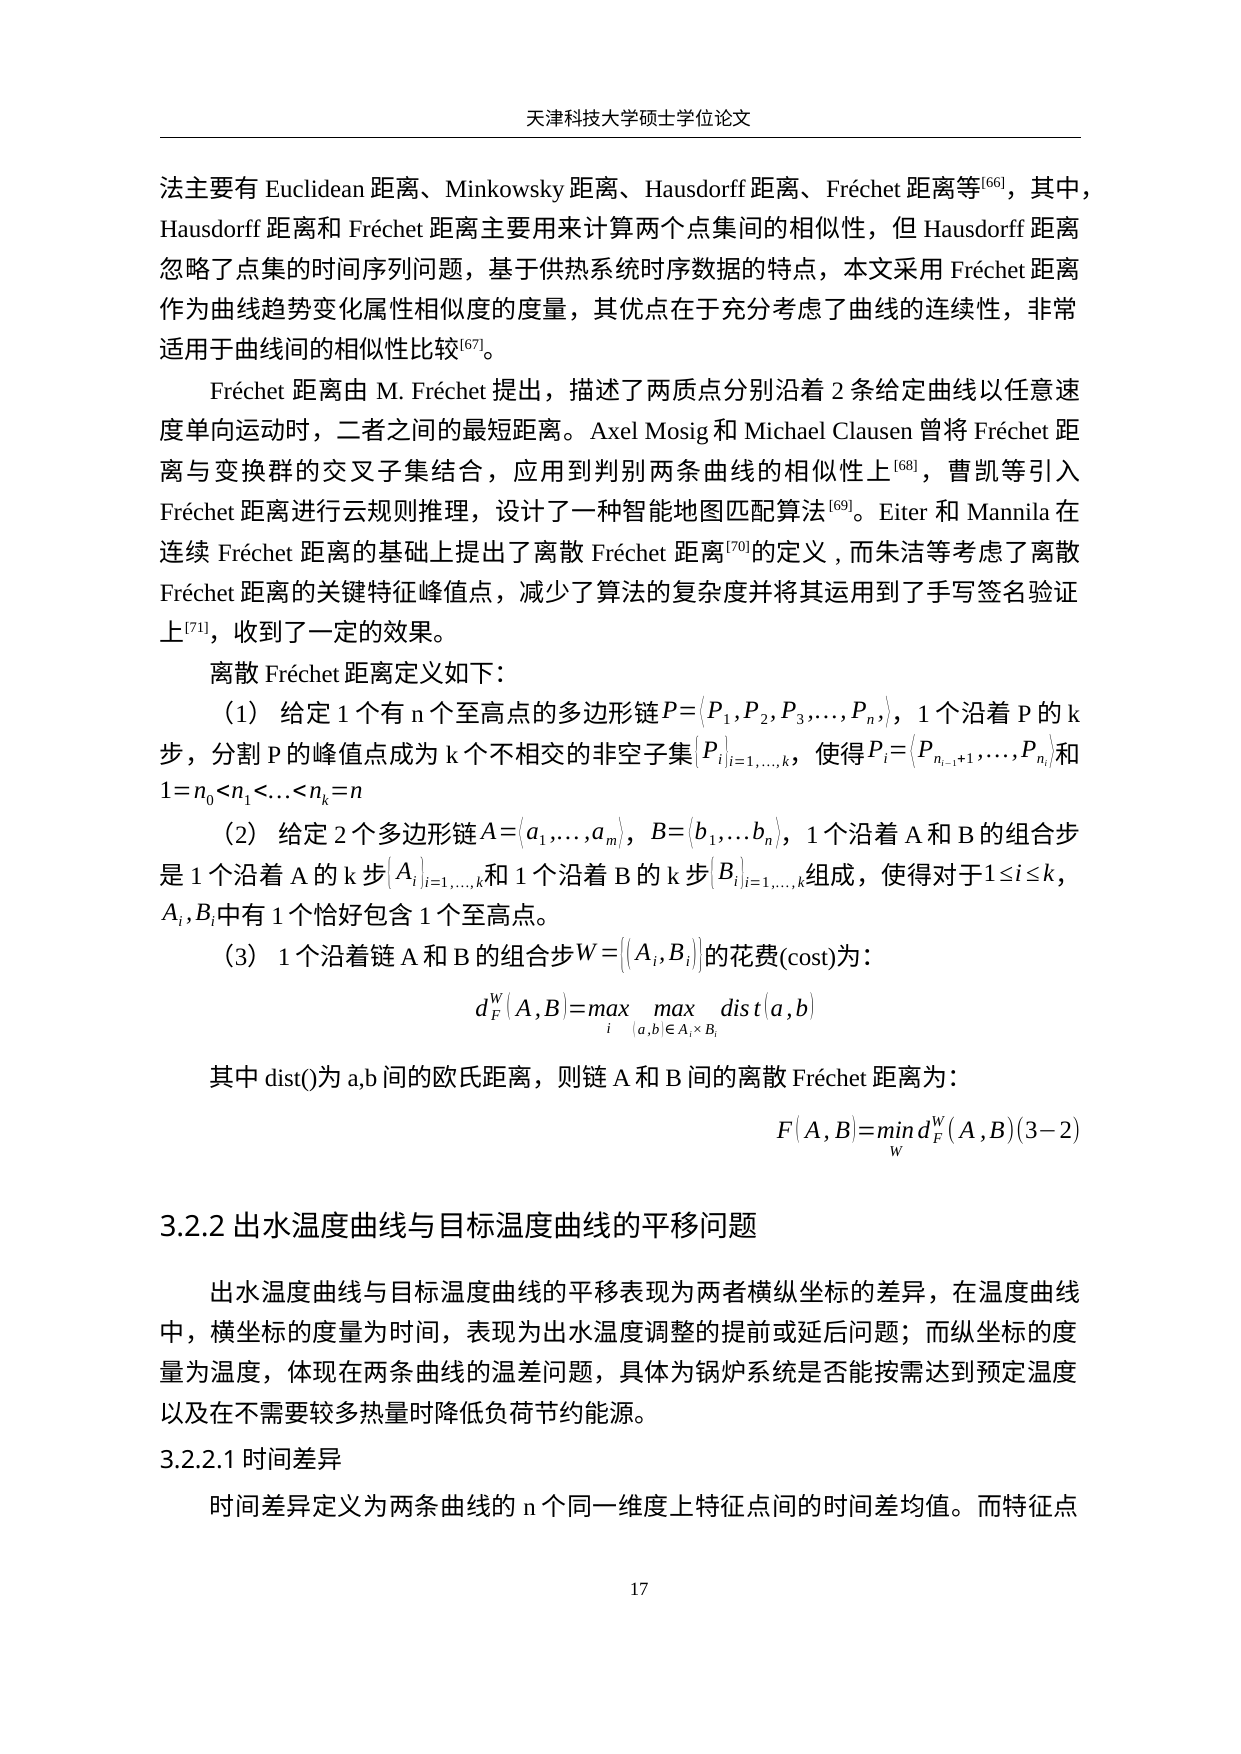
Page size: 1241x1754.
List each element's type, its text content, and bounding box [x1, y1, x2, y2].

text Fréchet 距离由 M. Fréchet提出，描述了两质点分别沿着2条给定曲线以任意速度单向运动时，二者之间的最短距离。Axel Mosig和Michael Clausen曾将Fréchet 距离与变换群的交叉子集结合，应用到判别两条曲线的相似性上[68]，曹凯等引入Fréchet距离进行云规则推理，设计了一种智能地图匹配算法[69]。Eiter 和 Mannila在连续 Fréchet 距离的基础上提出了离散 Fréchet 距离[70]的定义 , 而朱洁等考虑了离散Fréchet距离的关键特征峰值点，减少了算法的复杂度并将其运用到了手写签名验证上[71]，收到了一定的效果。 [159, 368, 1081, 651]
subtitle 3.2.2 出水温度曲线与目标温度曲线的平移问题 [159, 1183, 1081, 1264]
text 出水温度曲线与目标温度曲线的平移表现为两者横纵坐标的差异，在温度曲线中，横坐标的度量为时间，表现为出水温度调整的提前或延后问题；而纵坐标的度量为温度，体现在两条曲线的温差问题，具体为锅炉系统是否能按需达到预定温度以及在不需要较多热量时降低负荷节约能源。 [159, 1270, 1081, 1432]
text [159, 166, 1081, 368]
text 其中dist()为a,b间的欧氏距离，则链A和B间的离散Fréchet距离为： [159, 1055, 1081, 1096]
text （1） 给定1个有n个至高点的多边形链，1个沿着P的k步，分割P的峰值点成为k个不相交的非空子集，使得和 [159, 692, 1081, 813]
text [159, 1484, 1081, 1525]
text （3） 1个沿着链A和B的组合步的花费(cost)为： [159, 934, 1081, 974]
text （2） 给定2个多边形链，，1个沿着A和B的组合步是1个沿着A的k步和1个沿着B的k步组成，使得对于，中有1个恰好包含1个至高点。 [159, 813, 1081, 934]
text 离散Fréchet距离定义如下： [159, 651, 1081, 692]
subtitle 3.2.2.1时间差异 [159, 1438, 1081, 1478]
